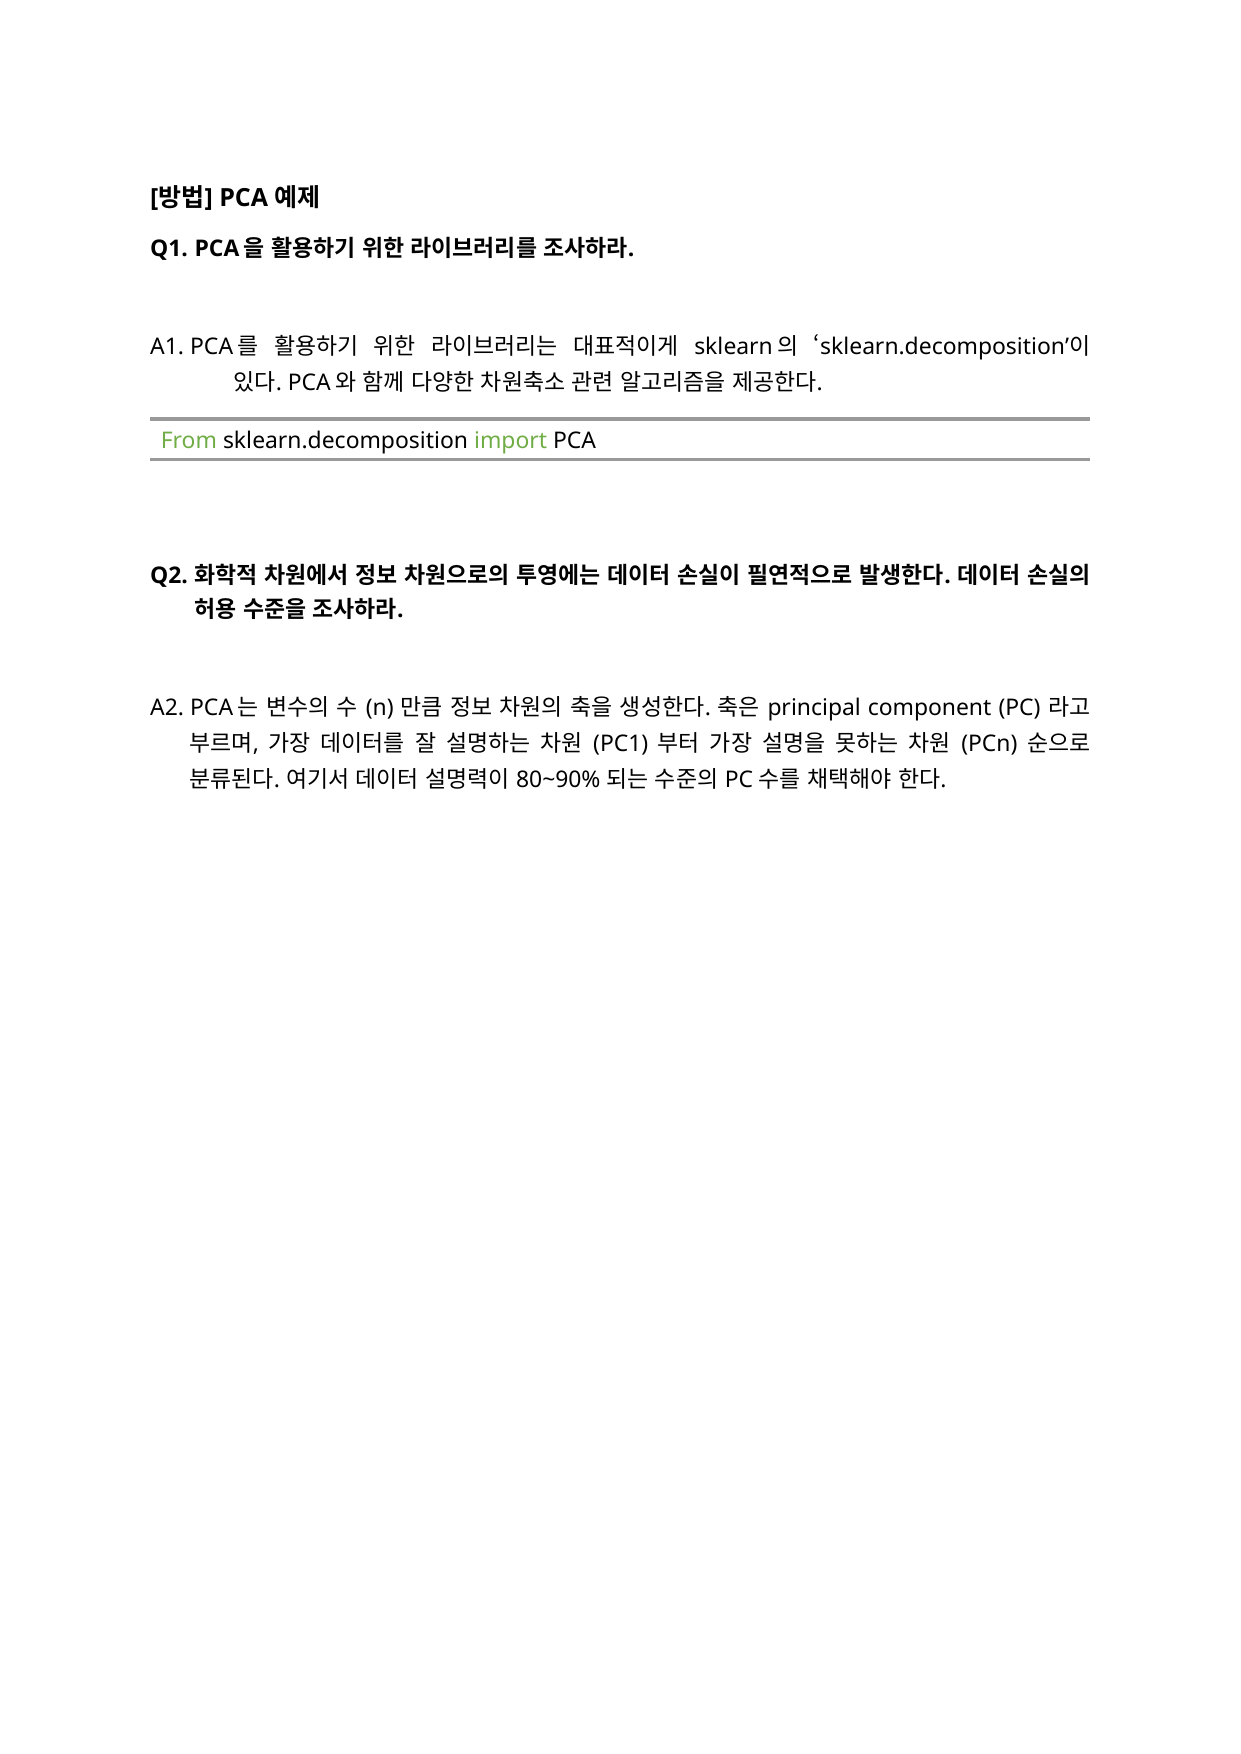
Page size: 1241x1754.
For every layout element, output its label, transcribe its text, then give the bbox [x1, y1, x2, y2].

list 화학적 차원에서 정보 차원으로의 투영에는 데이터 손실이 필연적으로 발생한다. 데이터 손실의 허용 수준을 조사하라. [150, 557, 1090, 624]
list PCA을 활용하기 위한 라이브러리를 조사하라. [150, 230, 1090, 263]
table_header From sklearn.decomposition import PCA [150, 421, 1090, 458]
text PCA는 변수의 수 (n) 만큼 정보 차원의 축을 생성한다. 축은 principal component (PC) 라고 부르며, 가장 데이터를 잘 설명하는 차원 (PC1) 부터 가장 설명을 못하는 차원 (PCn) 순으로 분류된다. 여기서 데이터 설명력이 80~90% 되는 수준의 PC 수를 채택해야 한다. [150, 688, 1090, 794]
subtitle [방법] PCA 예제 [150, 177, 1090, 213]
list PCA를 활용하기 위한 라이브러리는 대표적이게 sklearn의 ‘sklearn.decomposition’이 있다. PCA와 함께 다양한 차원축소 관련 알고리즘을 제공한다. [150, 328, 1090, 397]
